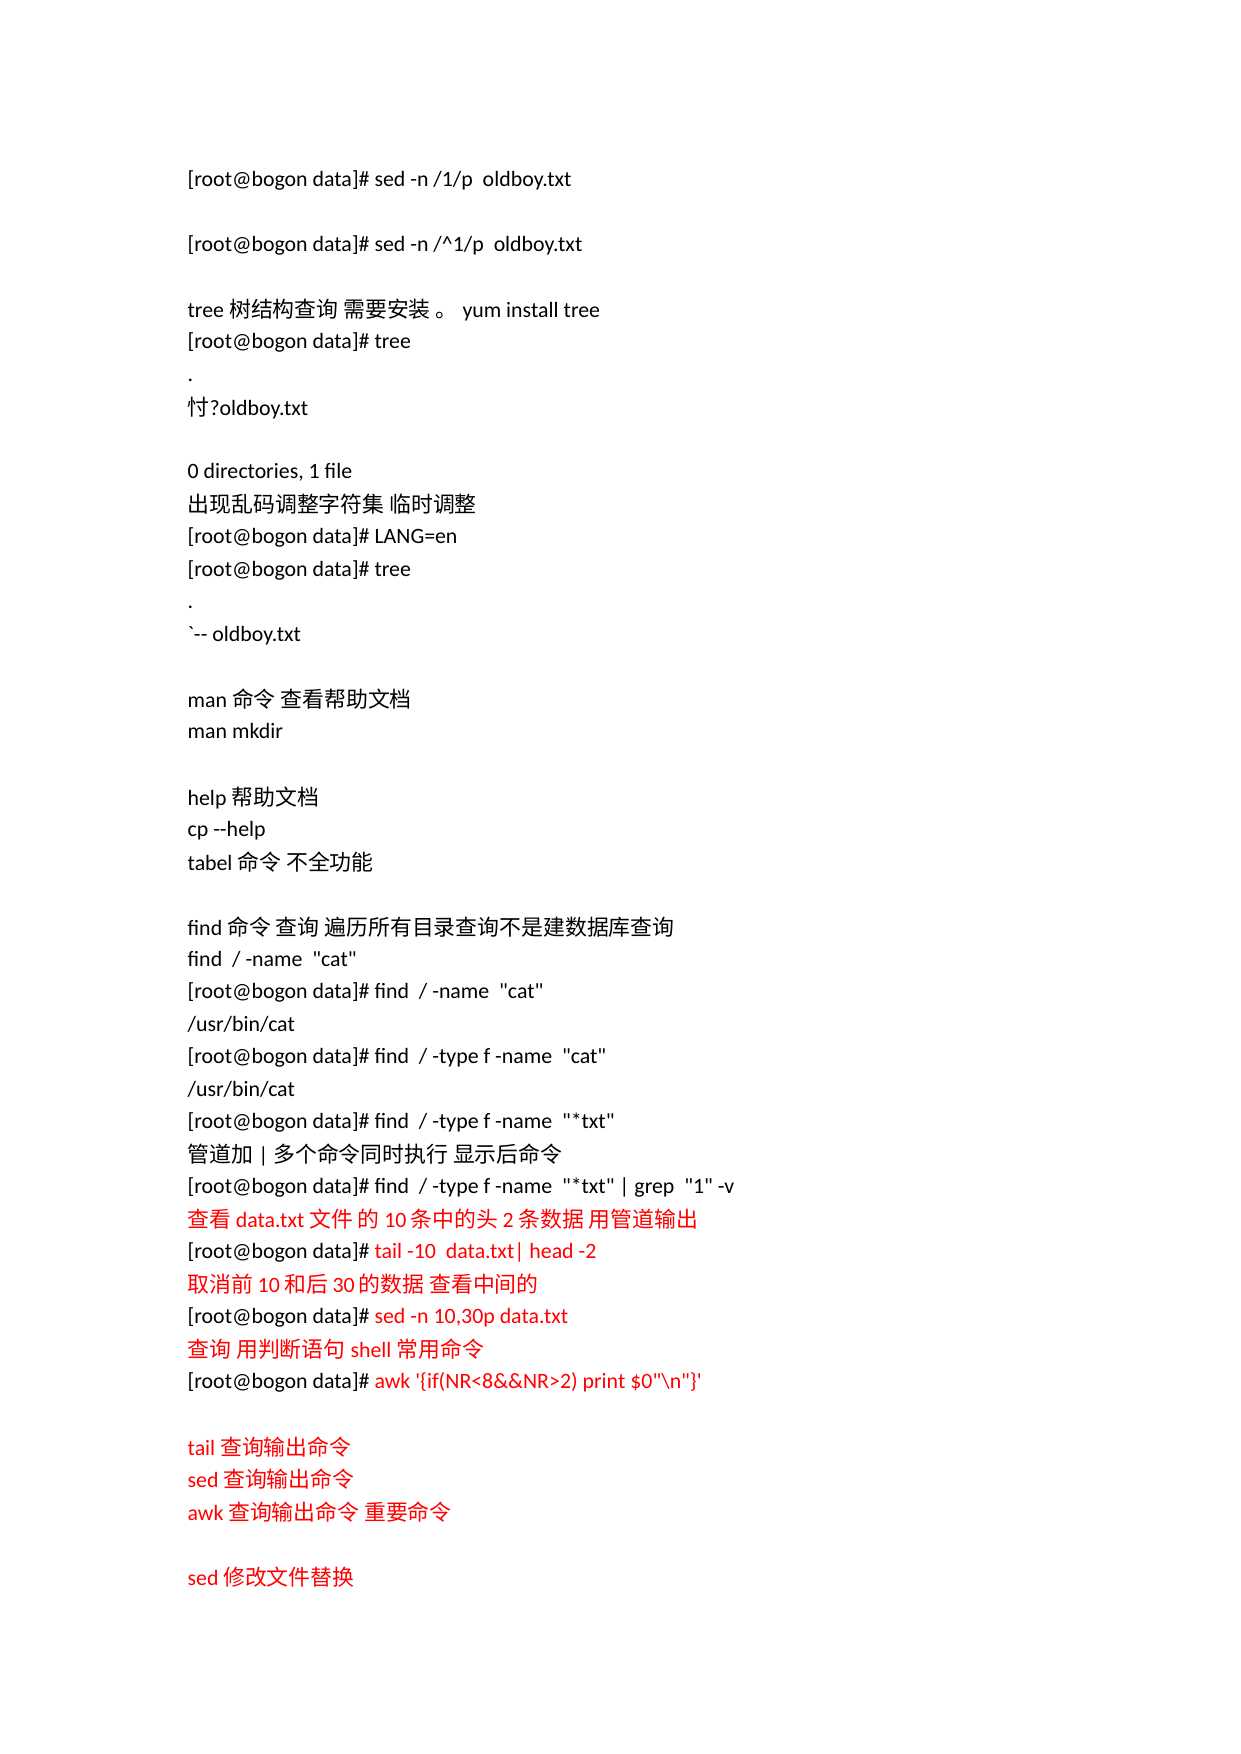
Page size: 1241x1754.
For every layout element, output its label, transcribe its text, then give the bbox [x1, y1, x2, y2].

text 查看data.txt 文件 的10条中的头2条数据 用管道输出 [187, 1202, 1053, 1234]
text awk查询输出命令 重要命令 [187, 1494, 1053, 1527]
text [root@bogon data]# LANG=en [187, 519, 1053, 552]
text [root@bogon data]# find / -type f -name "*txt" | grep "1" -v [187, 1169, 1053, 1202]
text 0 directories, 1 file [187, 454, 1053, 487]
text . [187, 357, 1053, 389]
text man 命令 查看帮助文档 [187, 682, 1053, 714]
text 出现乱码调整字符集 临时调整 [187, 487, 1053, 519]
text man mkdir [187, 714, 1053, 747]
text [root@bogon data]# find / -name "cat" [187, 974, 1053, 1007]
text [root@bogon data]# tree [187, 552, 1053, 584]
text [root@bogon data]# find / -type f -name "cat" [187, 1039, 1053, 1072]
text 管道加 | 多个命令同时执行 显示后命令 [187, 1137, 1053, 1169]
text cp --help [187, 812, 1053, 844]
text [root@bogon data]# sed -n /1/p oldboy.txt [187, 162, 1053, 194]
text [root@bogon data]# tail -10 data.txt| head -2 [187, 1234, 1053, 1267]
text [root@bogon data]# tree [187, 324, 1053, 357]
text /usr/bin/cat [187, 1072, 1053, 1104]
text [root@bogon data]# find / -type f -name "*txt" [187, 1104, 1053, 1137]
text 查询 用判断语句 shell 常用命令 [187, 1332, 1053, 1364]
text /usr/bin/cat [187, 1007, 1053, 1039]
text [root@bogon data]# sed -n 10,30p data.txt [187, 1299, 1053, 1332]
text 忖?oldboy.txt [187, 389, 1053, 422]
text sed修改文件替换 [187, 1559, 1053, 1592]
text tree 树结构查询 需要安装 。 yum install tree [187, 292, 1053, 324]
text [root@bogon data]# awk '{if(NR<8&&NR>2) print $0"\n"}' [187, 1364, 1053, 1397]
text tail 查询输出命令 [187, 1429, 1053, 1462]
text [root@bogon data]# sed -n /^1/p oldboy.txt [187, 227, 1053, 259]
text sed查询输出命令 [187, 1462, 1053, 1494]
text . [187, 584, 1053, 617]
text find / -name "cat" [187, 942, 1053, 974]
text `-- oldboy.txt [187, 617, 1053, 649]
text 取消前10和后30的数据 查看中间的 [187, 1267, 1053, 1299]
text find 命令 查询 遍历所有目录查询不是建数据库查询 [187, 909, 1053, 942]
text tabel 命令 不全功能 [187, 844, 1053, 877]
text help 帮助文档 [187, 779, 1053, 812]
